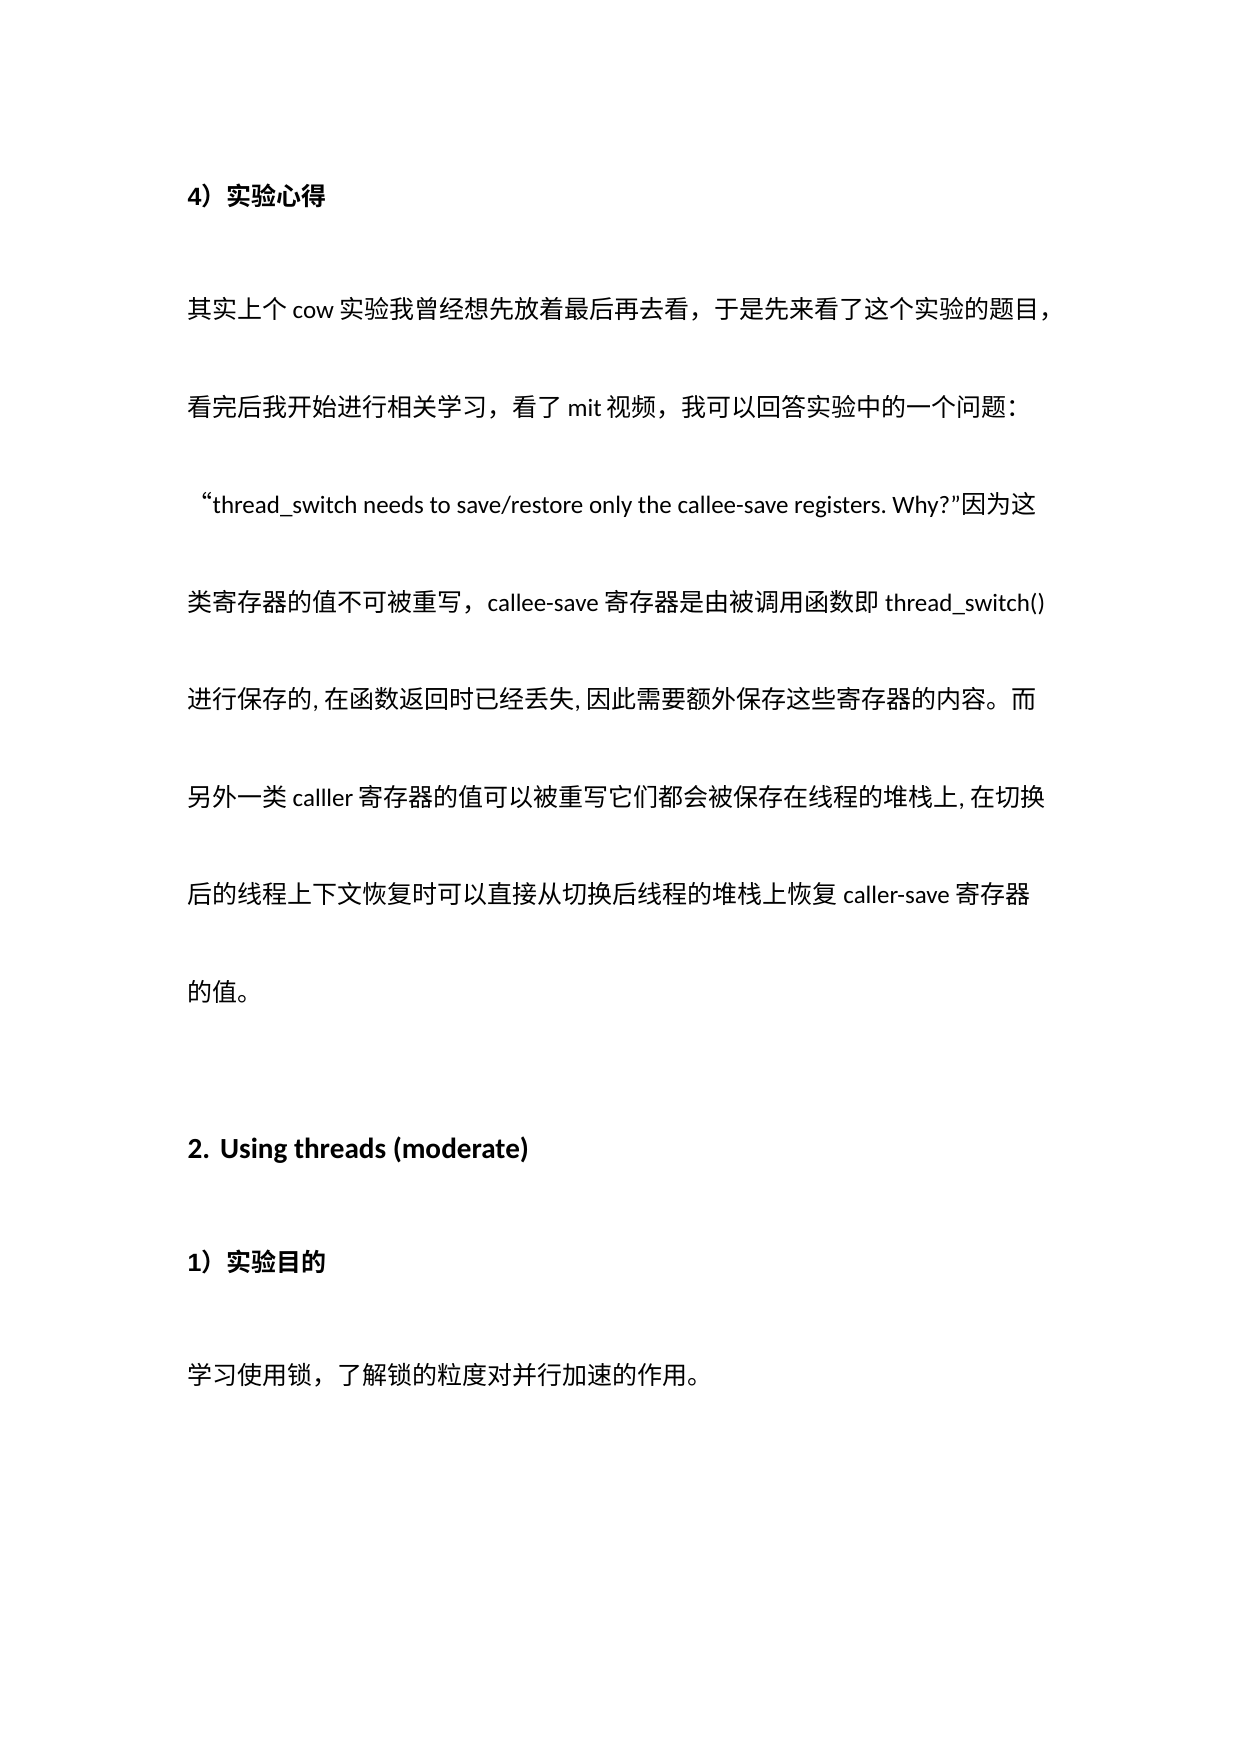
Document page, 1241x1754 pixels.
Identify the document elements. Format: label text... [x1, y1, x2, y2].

subtitle 实验目的 [187, 1228, 1053, 1293]
text 学习使用锁，了解锁的粒度对并行加速的作用。 [187, 1341, 1053, 1406]
text 其实上个cow实验我曾经想先放着最后再去看，于是先来看了这个实验的题目，看完后我开始进行相关学习，看了mit视频，我可以回答实验中的一个问题：“thread_switch needs to save/restore only the callee-save registers. Why?”因为这类寄存器的值不可被重写，callee-save 寄存器是由被调用函数即 thread_switch() 进行保存的, 在函数返回时已经丢失, 因此需要额外保存这些寄存器的内容。而另外一类calller寄存器的值可以被重写它们都会被保存在线程的堆栈上, 在切换后的线程上下文恢复时可以直接从切换后线程的堆栈上恢复 caller-save 寄存器的值。 [187, 275, 1053, 1023]
subtitle 实验心得 [187, 162, 1053, 227]
subtitle Using threads (moderate) [187, 1116, 1053, 1181]
